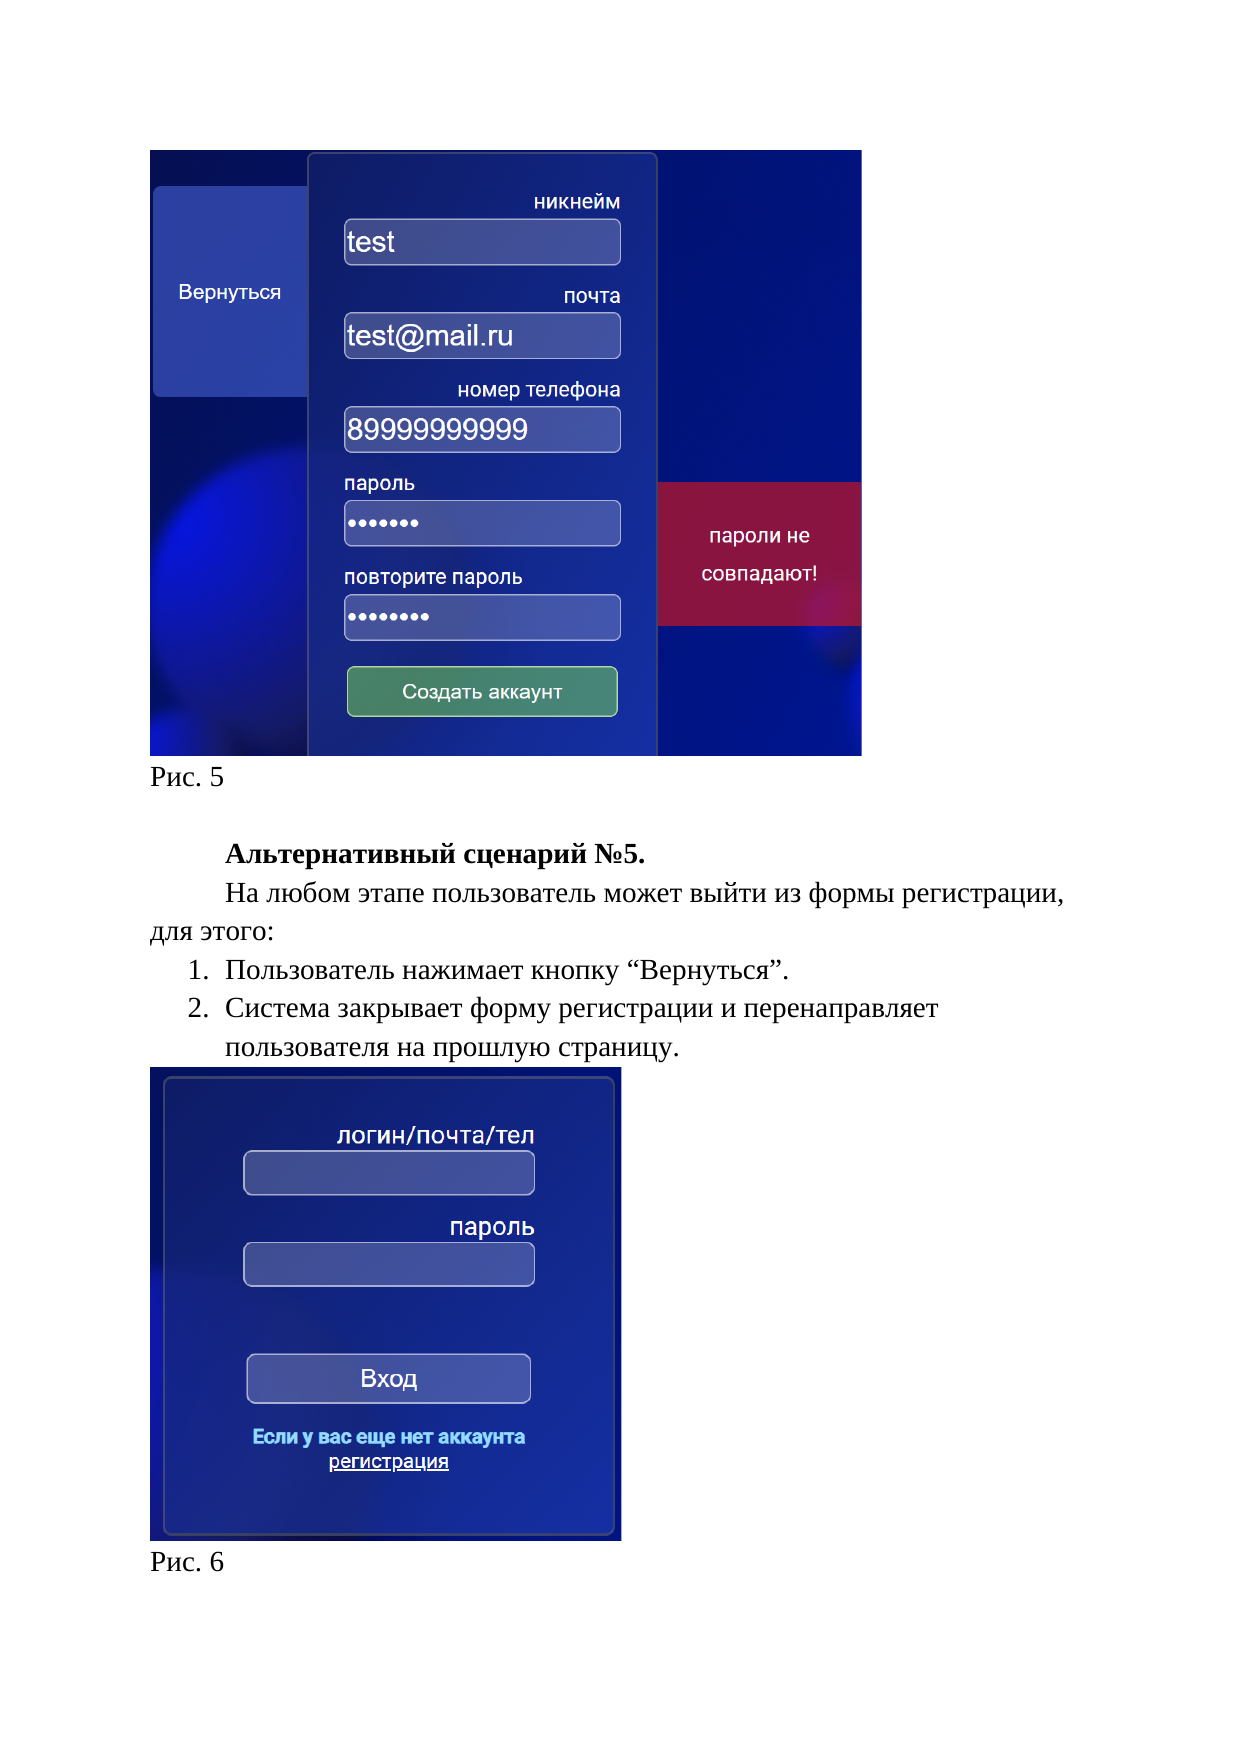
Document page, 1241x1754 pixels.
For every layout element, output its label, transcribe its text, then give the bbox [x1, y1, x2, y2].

picture [150, 1067, 622, 1541]
text Рис. 5 [150, 759, 1090, 793]
list Пользователь нажимает кнопку “Вернуться”. [187, 952, 1090, 985]
list Система закрывает форму регистрации и перенаправляет пользователя на прошлую страницу. [187, 990, 1090, 1062]
text Рис. 6 [150, 1544, 1090, 1578]
text Альтернативный сценарий №5. [150, 836, 1090, 870]
text На любом этапе пользователь может выйти из формы регистрации, для этого: [150, 875, 1090, 947]
picture [150, 150, 862, 756]
